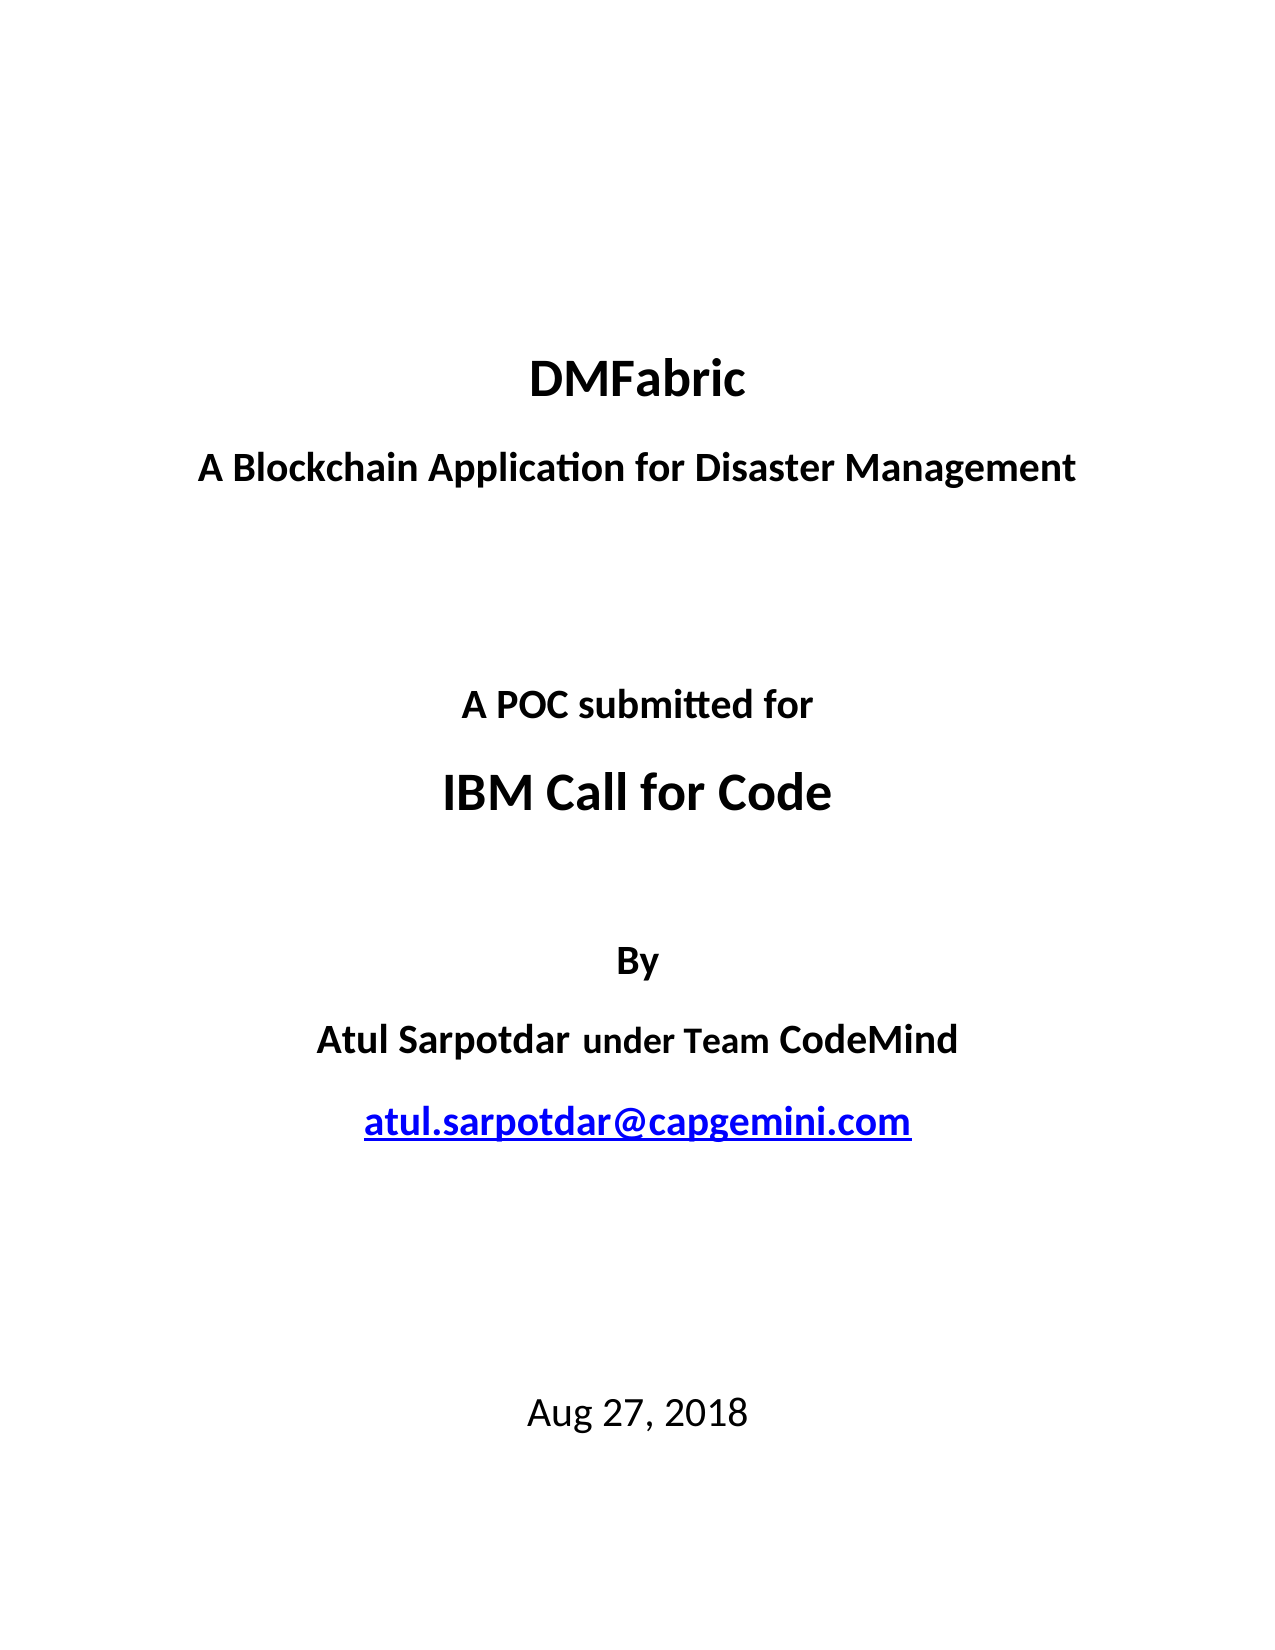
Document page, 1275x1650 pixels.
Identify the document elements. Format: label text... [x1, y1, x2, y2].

text By [150, 934, 1125, 985]
text IBM Call for Code [150, 758, 1125, 824]
text Aug 27, 2018 [150, 1386, 1125, 1436]
text atul.sarpotdar@capgemini.com [150, 1095, 1125, 1146]
text DMFabric [150, 344, 1125, 410]
text Atul Sarpotdar under Team CodeMind [150, 1013, 1125, 1064]
text A POC submitted for [150, 678, 1125, 729]
text A Blockchain Application for Disaster Management [150, 441, 1125, 491]
